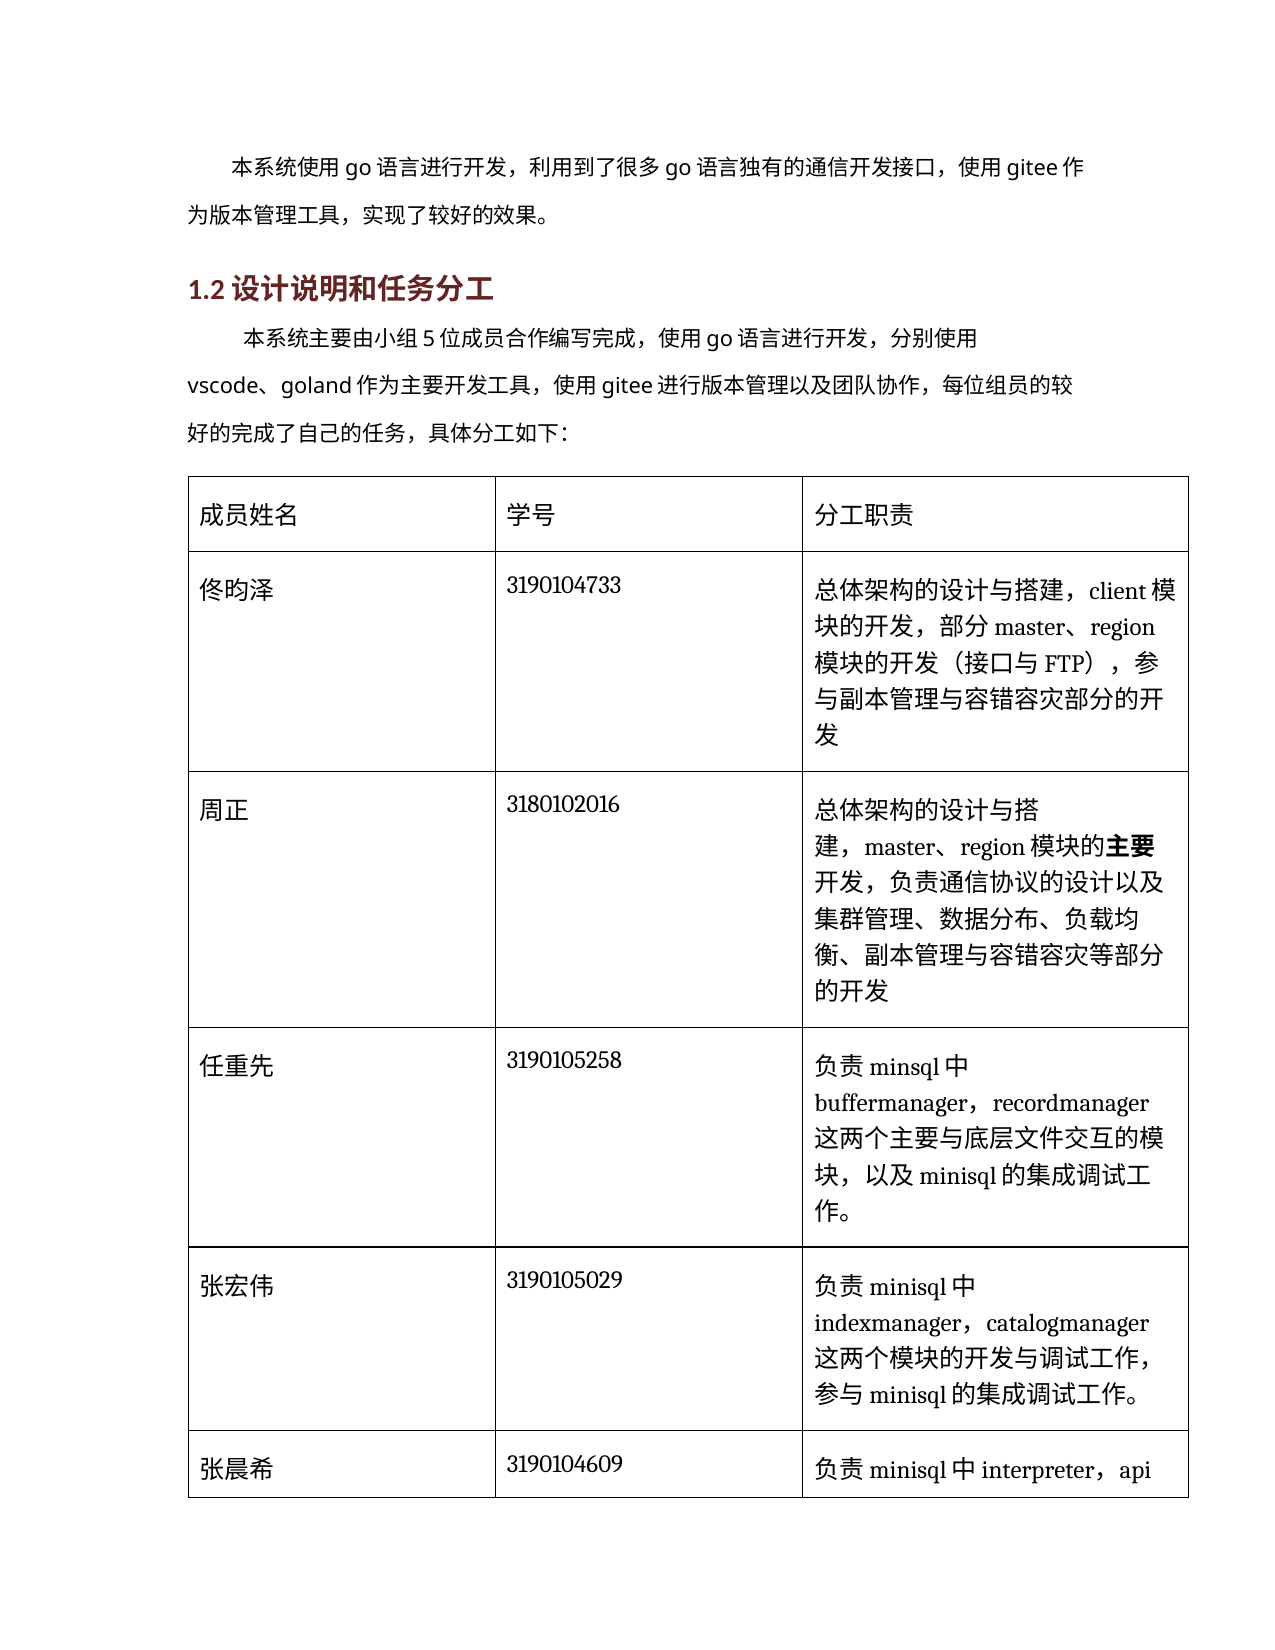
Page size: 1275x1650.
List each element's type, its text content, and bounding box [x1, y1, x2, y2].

text 本系统使用go语言进行开发，利用到了很多go语言独有的通信开发接口，使用gitee作为版本管理工具，实现了较好的效果。 [187, 150, 1087, 229]
table_header 分工职责 [803, 477, 1188, 551]
table_cell 总体架构的设计与搭建，client模块的开发，部分master、region模块的开发（接口与FTP），参与副本管理与容错容灾部分的开发 [803, 552, 1188, 771]
table_header 学号 [496, 477, 802, 551]
table_cell 佟昀泽 [189, 552, 495, 771]
table_cell 3190105029 [496, 1248, 802, 1430]
table_cell 3190104733 [496, 552, 802, 771]
table_cell 负责minisql中indexmanager，catalogmanager这两个模块的开发与调试工作，参与minisql的集成调试工作。 [803, 1248, 1188, 1430]
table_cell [803, 1431, 1188, 1497]
table_cell 3190105258 [496, 1028, 802, 1246]
table_cell 任重先 [189, 1028, 495, 1246]
table_cell 总体架构的设计与搭建，master、region模块的主要开发，负责通信协议的设计以及集群管理、数据分布、负载均衡、副本管理与容错容灾等部分的开发 [803, 772, 1188, 1027]
table_cell 负责minsql中buffermanager，recordmanager这两个主要与底层文件交互的模块，以及minisql的集成调试工作。 [803, 1028, 1188, 1246]
text 本系统主要由小组5位成员合作编写完成，使用go语言进行开发，分别使用vscode、goland作为主要开发工具，使用gitee进行版本管理以及团队协作，每位组员的较好的完成了自己的任务，具体分工如下： [187, 321, 1087, 448]
subtitle 1.2 设计说明和任务分工 [187, 266, 1087, 308]
table_cell 3190104609 [496, 1431, 802, 1497]
table_header 成员姓名 [189, 477, 495, 551]
table_cell 周正 [189, 772, 495, 1027]
table_cell 3180102016 [496, 772, 802, 1027]
table_cell 张宏伟 [189, 1248, 495, 1430]
table_cell 张晨希 [189, 1431, 495, 1497]
